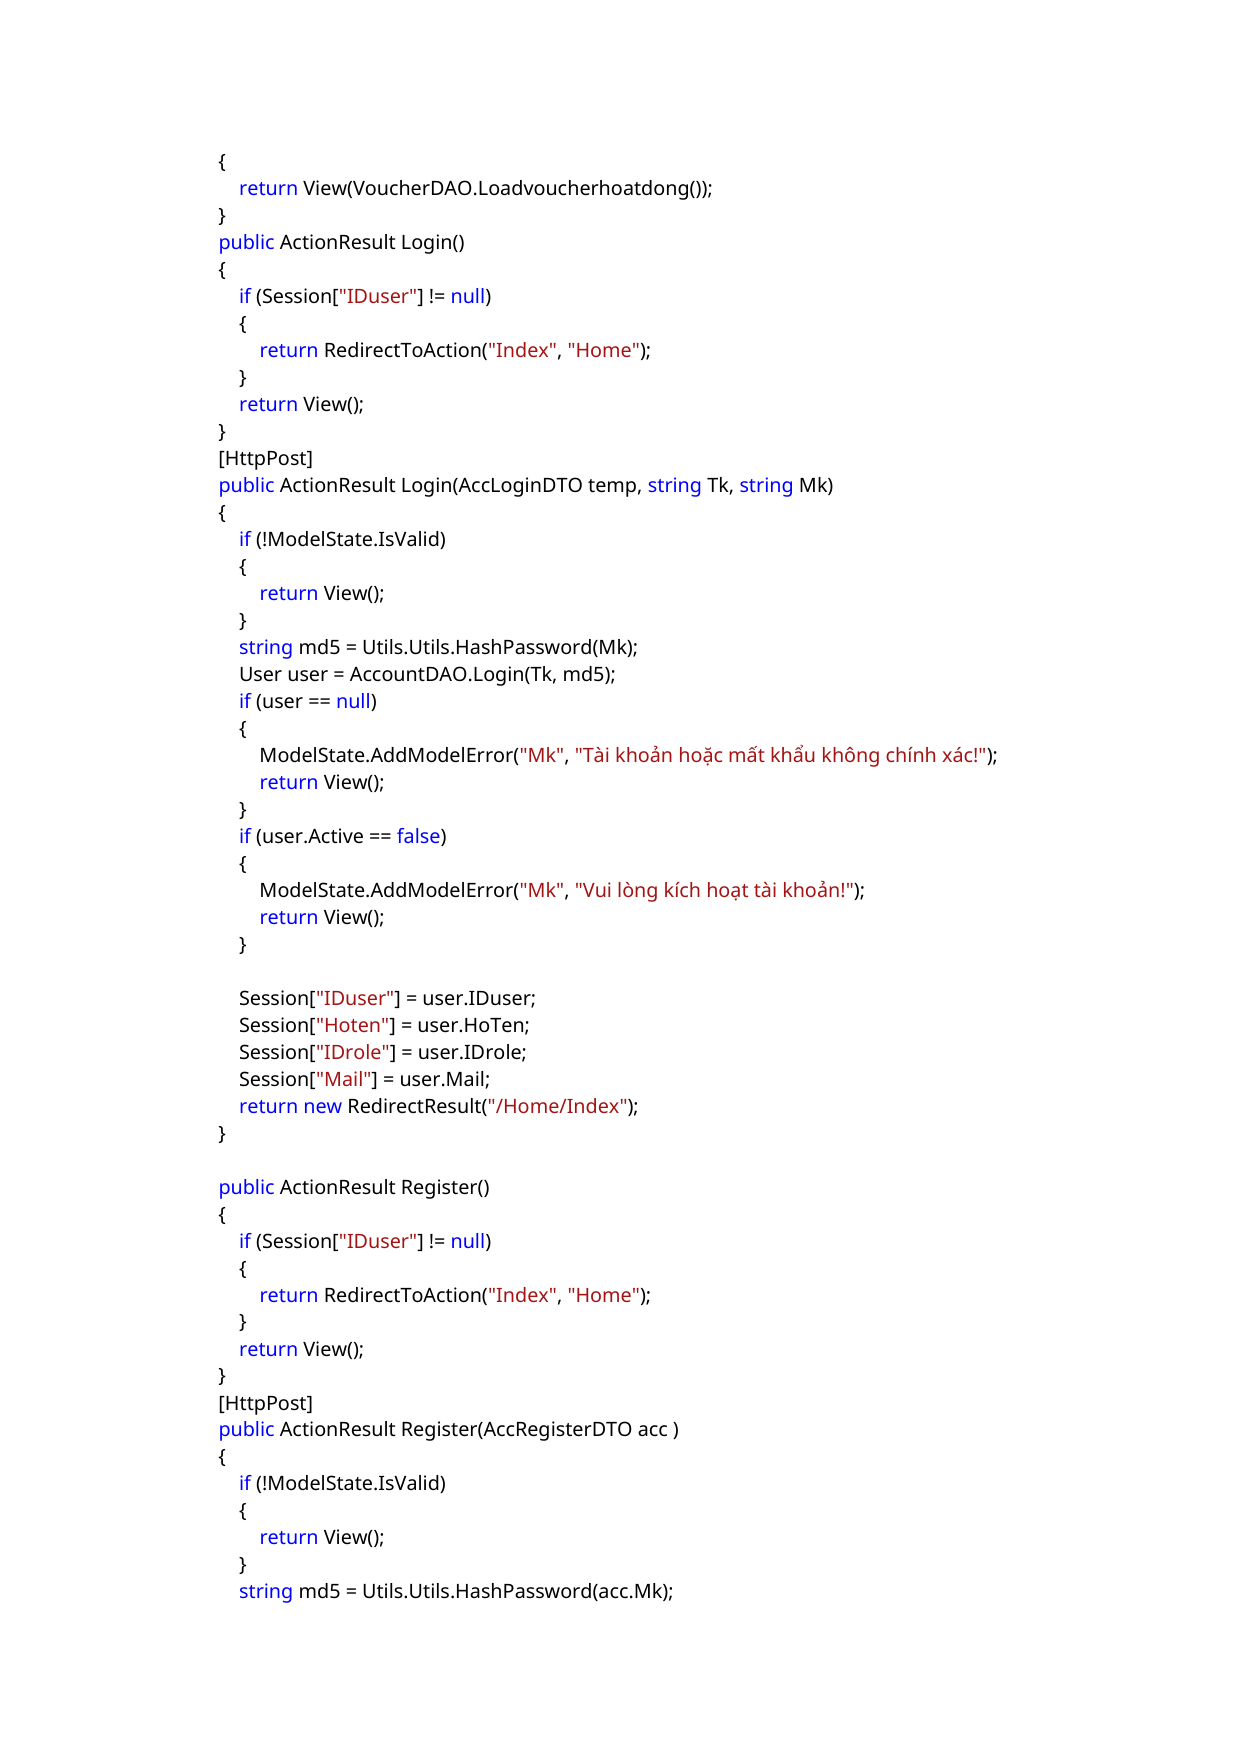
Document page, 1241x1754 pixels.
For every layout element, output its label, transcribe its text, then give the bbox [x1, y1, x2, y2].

text if (Session["IDuser"] != null) [177, 1227, 1122, 1254]
text return View(); [177, 768, 1122, 795]
text User user = AccountDAO.Login(Tk, md5); [177, 660, 1122, 687]
text { [177, 309, 1122, 337]
text return RedirectToAction("Index", "Home"); [177, 1281, 1122, 1308]
text Session["Hoten"] = user.HoTen; [177, 1011, 1122, 1038]
text string md5 = Utils.Utils.HashPassword(Mk); [177, 633, 1122, 660]
text return RedirectToAction("Index", "Home"); [177, 337, 1122, 363]
text if (Session["IDuser"] != null) [177, 283, 1122, 309]
text public ActionResult Login(AccLoginDTO temp, string Tk, string Mk) [177, 471, 1122, 498]
text } [177, 930, 1122, 957]
text if (user == null) [177, 687, 1122, 714]
text return View(VoucherDAO.Loadvoucherhoatdong()); [177, 175, 1122, 202]
text return View(); [177, 1524, 1122, 1551]
text { [177, 1443, 1122, 1470]
text { [177, 1254, 1122, 1281]
text return new RedirectResult("/Home/Index"); [177, 1092, 1122, 1119]
text } [177, 606, 1122, 633]
text ModelState.AddModelError("Mk", "Tài khoản hoặc mất khẩu không chính xác!"); [177, 741, 1122, 768]
text { [177, 714, 1122, 741]
text { [177, 1497, 1122, 1524]
text { [177, 148, 1122, 175]
text if (!ModelState.IsValid) [177, 525, 1122, 552]
text return View(); [177, 903, 1122, 930]
text ModelState.AddModelError("Mk", "Vui lòng kích hoạt tài khoản!"); [177, 876, 1122, 903]
text } [177, 1551, 1122, 1578]
text } [177, 202, 1122, 229]
text } [177, 795, 1122, 822]
text Session["Mail"] = user.Mail; [177, 1065, 1122, 1092]
text [HttpPost] [177, 444, 1122, 471]
text } [177, 417, 1122, 444]
text string md5 = Utils.Utils.HashPassword(acc.Mk); [177, 1578, 1122, 1604]
text return View(); [177, 1335, 1122, 1362]
text { [177, 498, 1122, 525]
text [HttpPost] [177, 1389, 1122, 1416]
text if (!ModelState.IsValid) [177, 1470, 1122, 1497]
text } [177, 1308, 1122, 1335]
text } [177, 1119, 1122, 1146]
text Session["IDrole"] = user.IDrole; [177, 1038, 1122, 1065]
text { [177, 552, 1122, 579]
text Session["IDuser"] = user.IDuser; [177, 984, 1122, 1011]
text public ActionResult Register(AccRegisterDTO acc ) [177, 1416, 1122, 1443]
text { [177, 1200, 1122, 1227]
text { [177, 256, 1122, 283]
text return View(); [177, 579, 1122, 606]
text } [177, 363, 1122, 391]
text } [177, 1362, 1122, 1389]
text if (user.Active == false) [177, 822, 1122, 849]
text return View(); [177, 391, 1122, 417]
text { [177, 849, 1122, 876]
text public ActionResult Login() [177, 229, 1122, 256]
text public ActionResult Register() [177, 1173, 1122, 1200]
